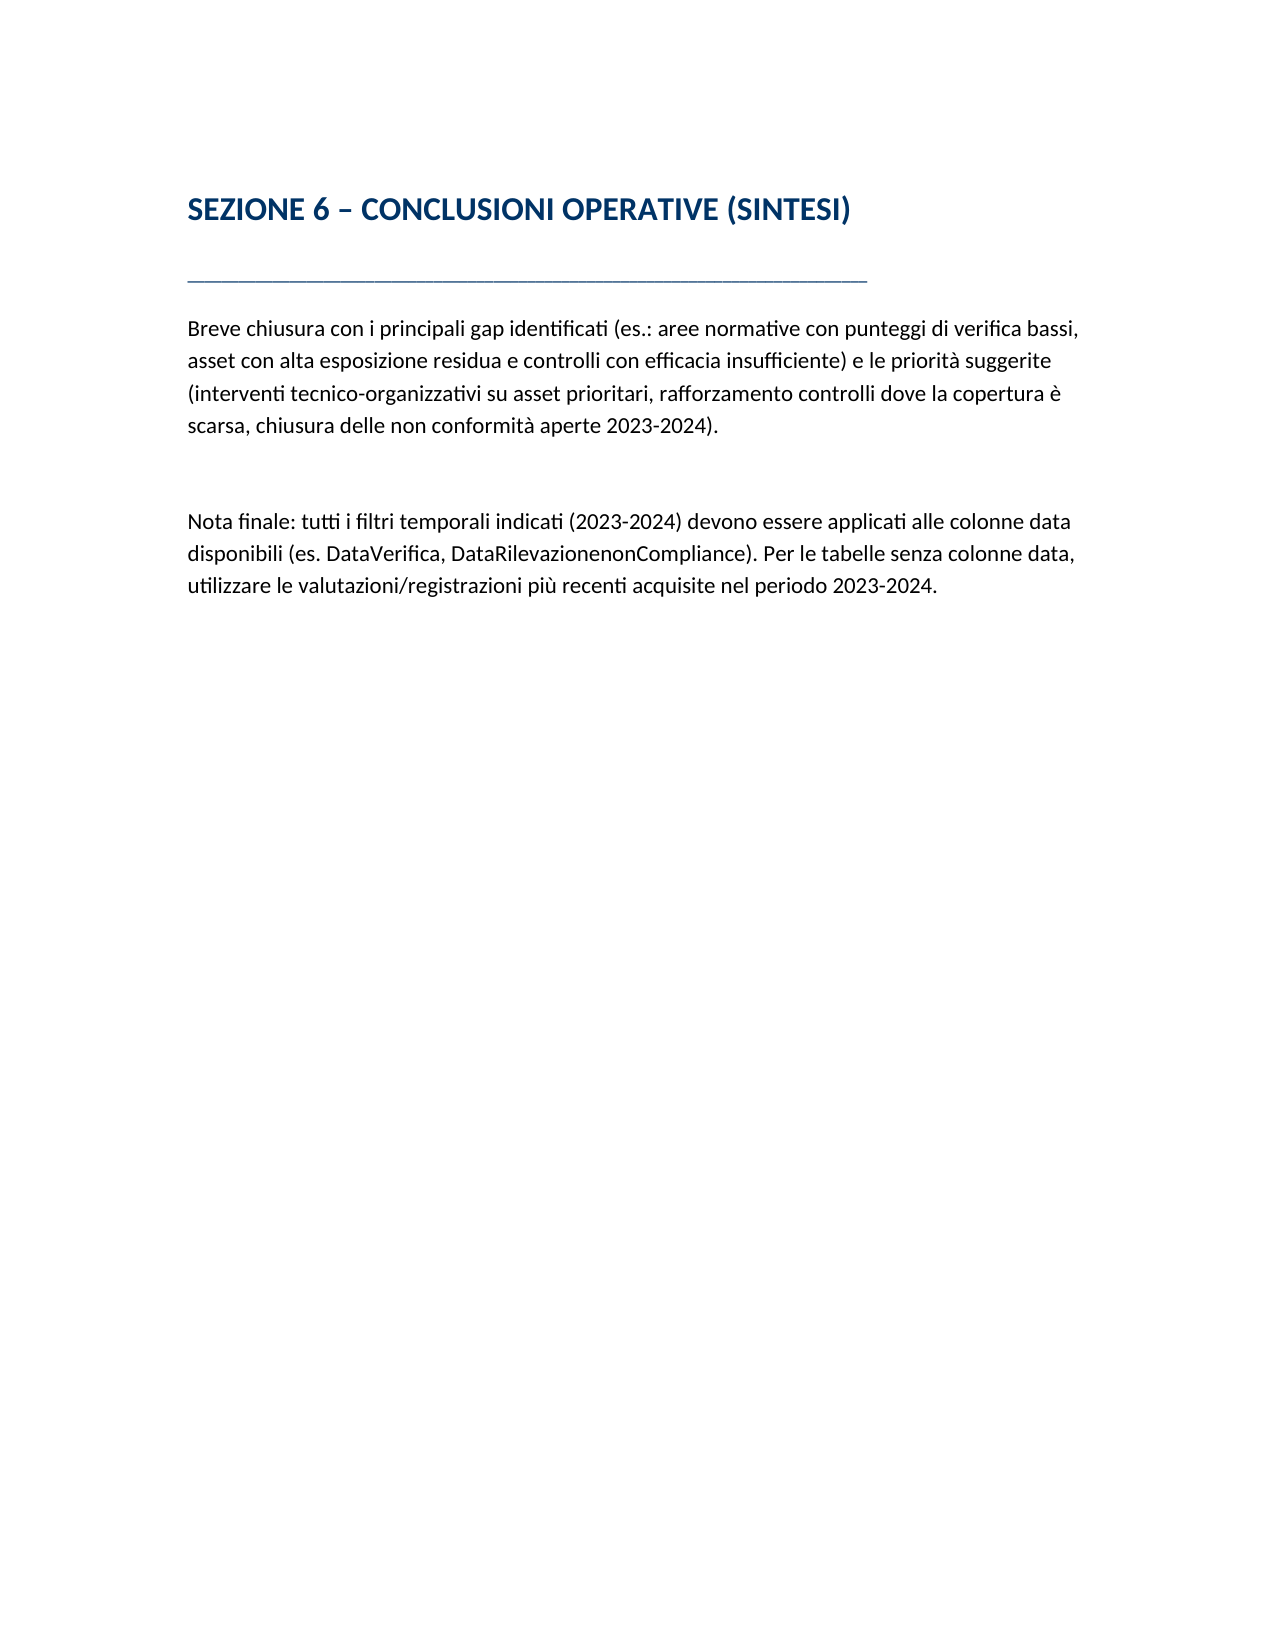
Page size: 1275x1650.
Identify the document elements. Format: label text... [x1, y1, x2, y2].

text SEZIONE 6 – CONCLUSIONI OPERATIVE (SINTESI) [187, 187, 1125, 228]
text Breve chiusura con i principali gap identificati (es.: aree normative con punteggi di verifica bassi, asset con alta esposizione residua e controlli con efficacia insufficiente) e le priorità suggerite (interventi tecnico-organizzativi su asset prioritari, rafforzamento controlli dove la copertura è scarsa, chiusura delle non conformità aperte 2023-2024). [187, 314, 1125, 439]
text ________________________________________________________________________________ [187, 259, 1125, 286]
text Nota finale: tutti i filtri temporali indicati (2023-2024) devono essere applicati alle colonne data disponibili (es. DataVerifica, DataRilevazionenonCompliance). Per le tabelle senza colonne data, utilizzare le valutazioni/registrazioni più recenti acquisite nel periodo 2023-2024. [187, 507, 1125, 599]
